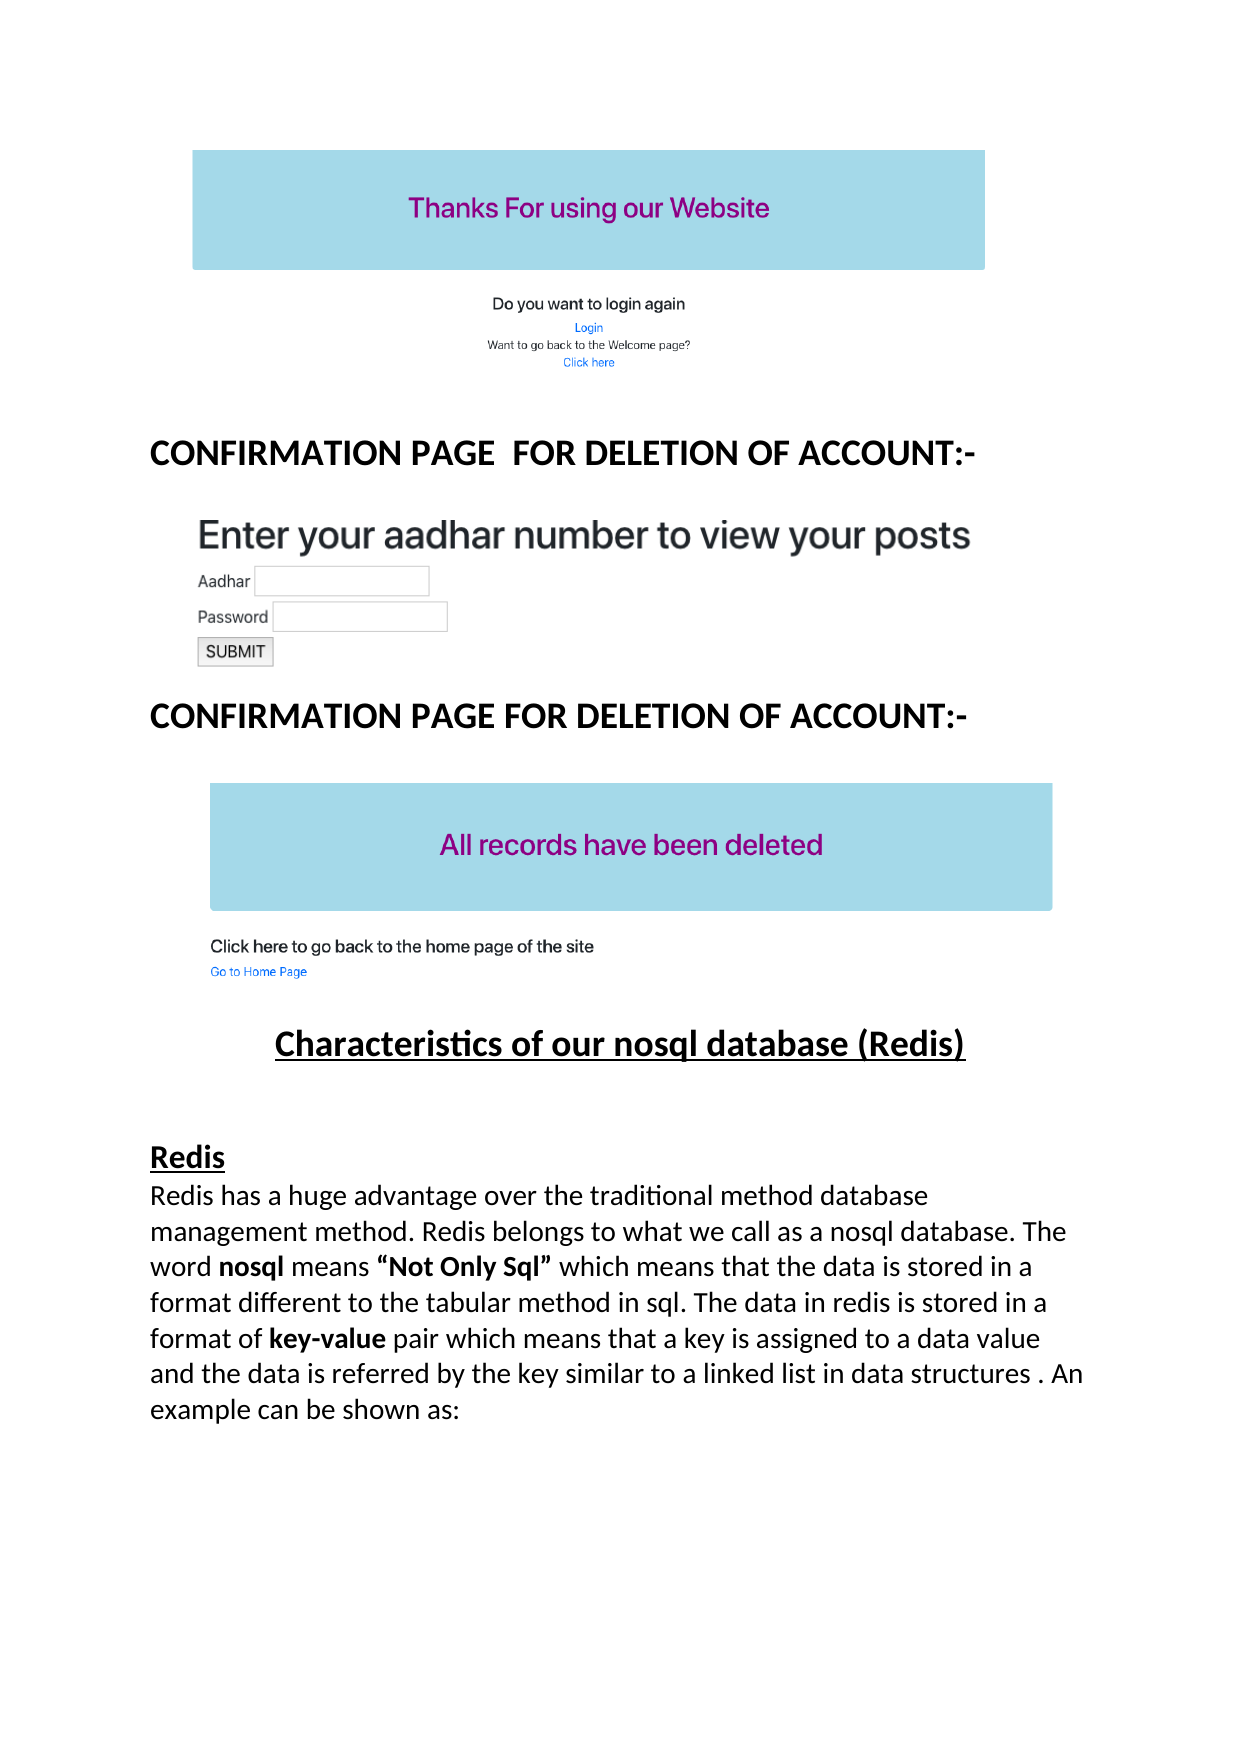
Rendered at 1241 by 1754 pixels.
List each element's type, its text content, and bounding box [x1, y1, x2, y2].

text Redis has a huge advantage over the traditional method database management method. Redis belongs to what we call as a nosql database. The word nosql means “Not Only Sql” which means that the data is stored in a format different to the tabular method in sql. The data in redis is stored in a format of key-value pair which means that a key is assigned to a data value and the data is referred by the key similar to a linked list in data structures . An example can be shown as: [150, 1177, 1090, 1427]
text Redis [150, 1137, 1090, 1177]
text CONFIRMATION PAGE FOR DELETION OF ACCOUNT:- [150, 692, 1090, 738]
text CONFIRMATION PAGE FOR DELETION OF ACCOUNT:- [150, 430, 1090, 475]
picture [150, 520, 1090, 692]
picture [150, 783, 1090, 1020]
text Characteristics of our nosql database (Redis) [150, 1020, 1090, 1065]
picture [150, 150, 1090, 430]
